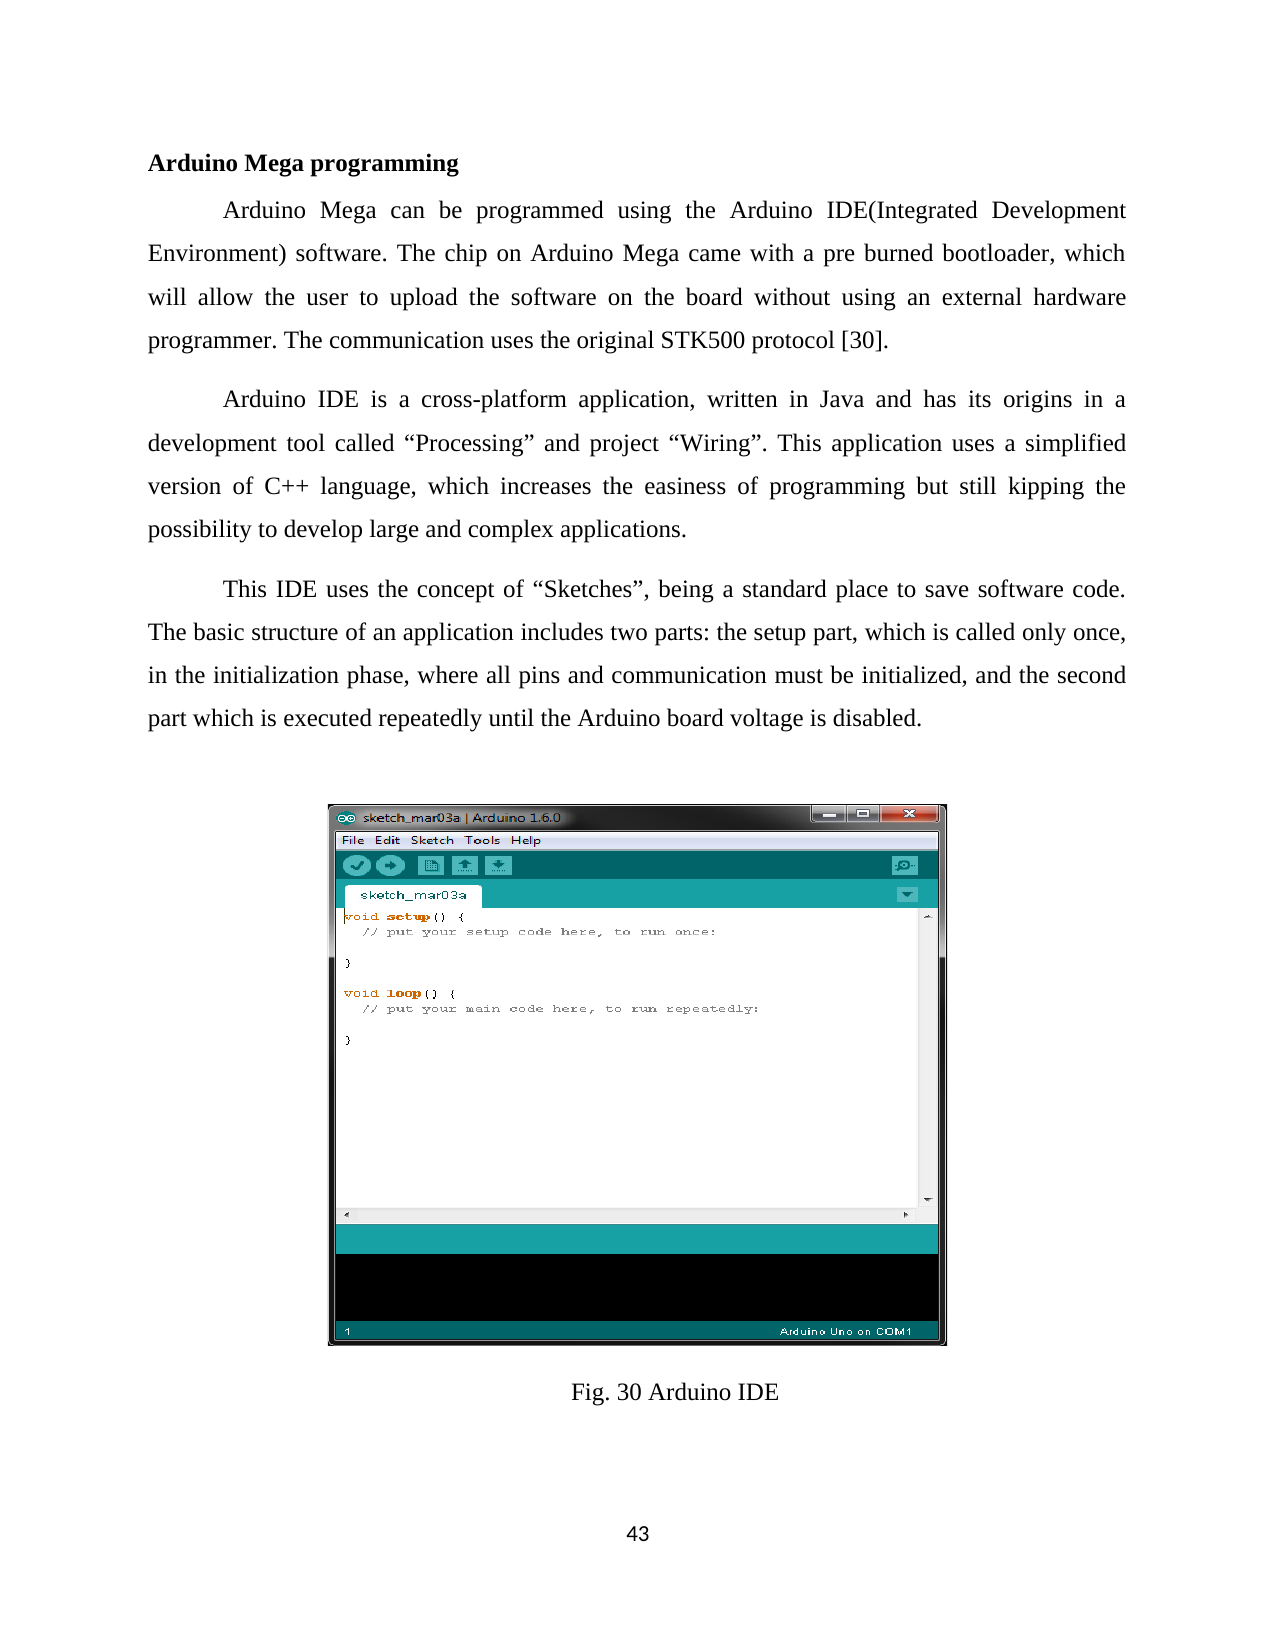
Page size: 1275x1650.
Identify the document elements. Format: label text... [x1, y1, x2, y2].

text Fig. 30 Arduino IDE [148, 1377, 1127, 1405]
text This IDE uses the concept of “Sketches”, being a standard place to save software code. The basic structure of an application includes two parts: the setup part, which is called only once, in the initialization phase, where all pins and communication must be initialized, and the second part which is executed repeatedly until the Arduino board voltage is disabled. [148, 574, 1127, 732]
text Arduino Mega programming [148, 148, 1127, 176]
picture [327, 804, 948, 1346]
text Arduino IDE is a cross-platform application, written in Java and has its origins in a development tool called “Processing” and project “Wiring”. This application uses a simplified version of C++ language, which increases the easiness of programming but still kipping the possibility to develop large and complex applications. [148, 384, 1127, 543]
text Arduino Mega can be programmed using the Arduino IDE(Integrated Development Environment) software. The chip on Arduino Mega came with a pre burned bootloader, which will allow the user to upload the software on the board without using an external hardware programmer. The communication uses the original STK500 protocol [30]. [148, 195, 1127, 353]
